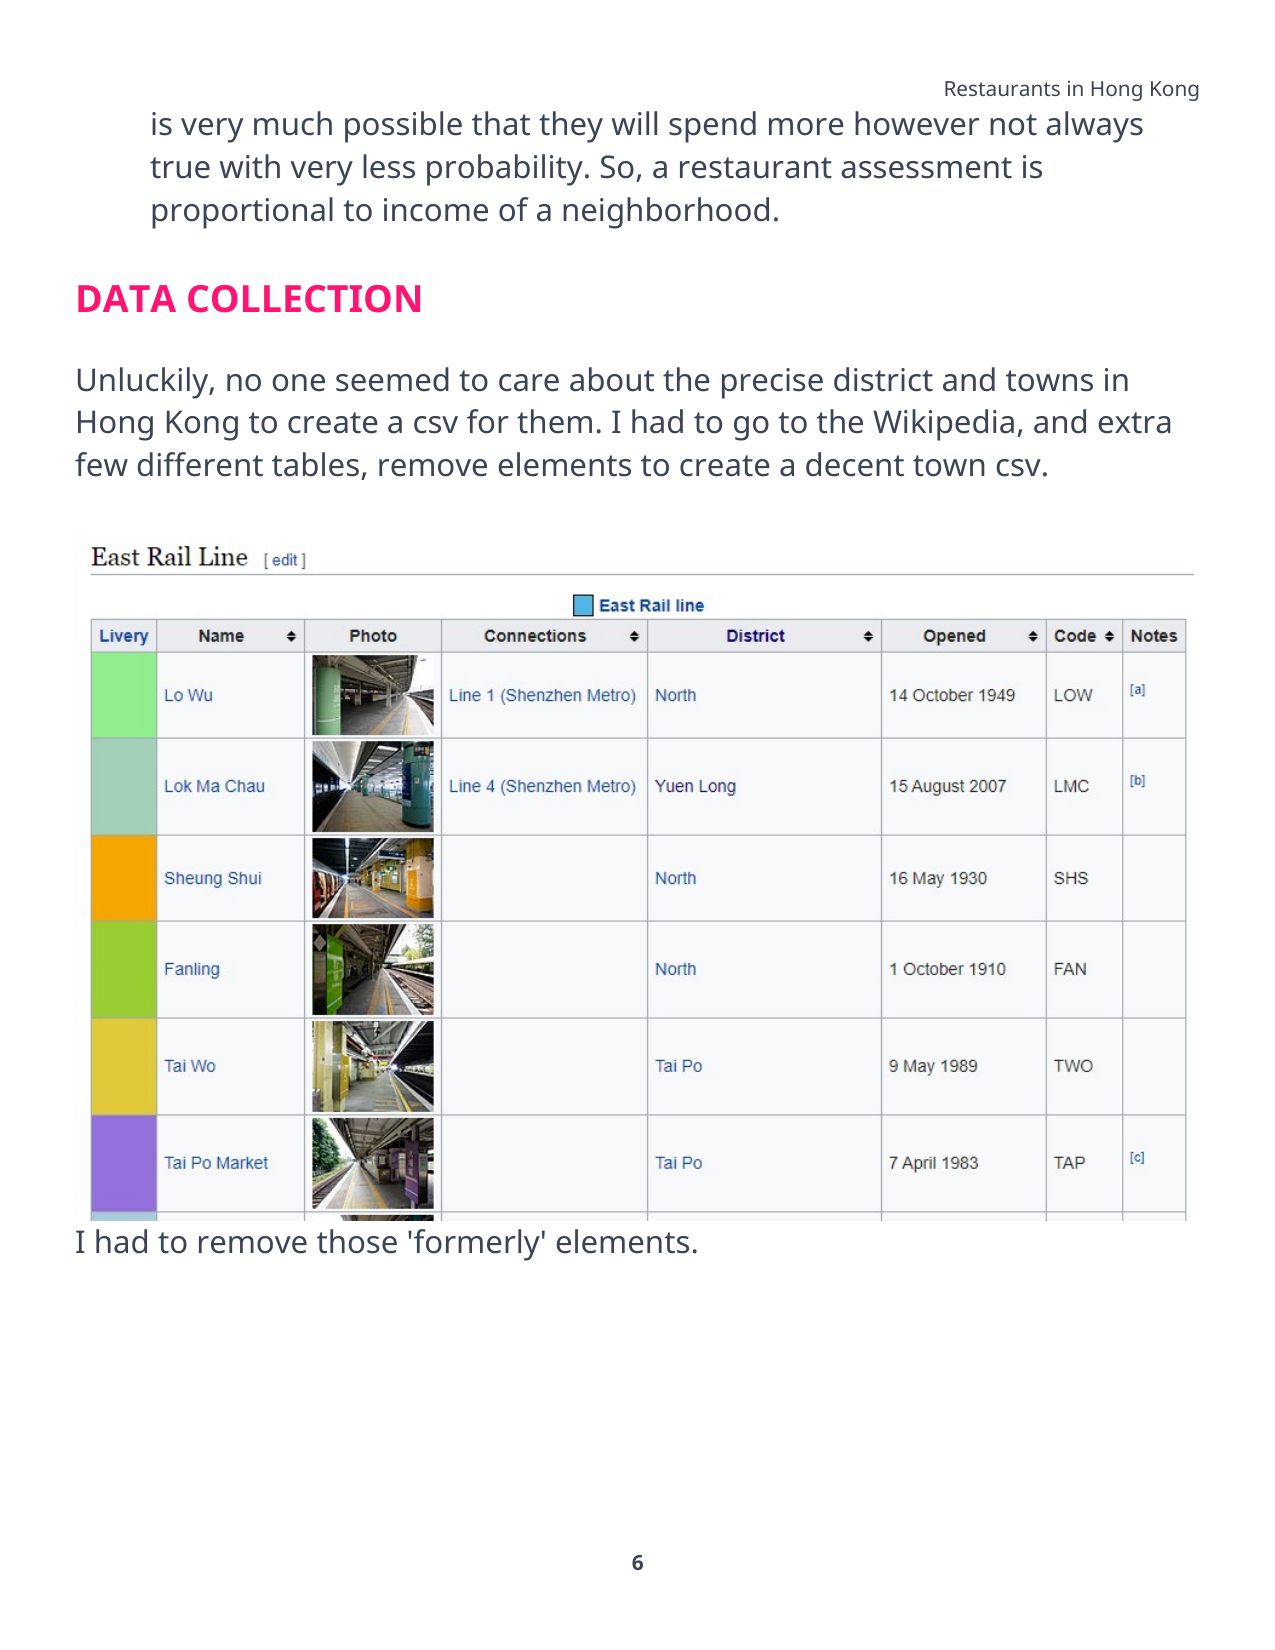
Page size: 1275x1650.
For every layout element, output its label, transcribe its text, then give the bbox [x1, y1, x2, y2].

text I had to remove those 'formerly' elements. [75, 1220, 1200, 1263]
picture [75, 528, 1194, 1221]
text Unluckily, no one seemed to care about the precise district and towns in Hong Kong to create a csv for them. I had to go to the Wikipedia, and extra few different tables, remove elements to create a decent town csv. [75, 358, 1200, 486]
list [112, 102, 1200, 230]
subtitle DATA COLLECTION [75, 273, 1200, 324]
